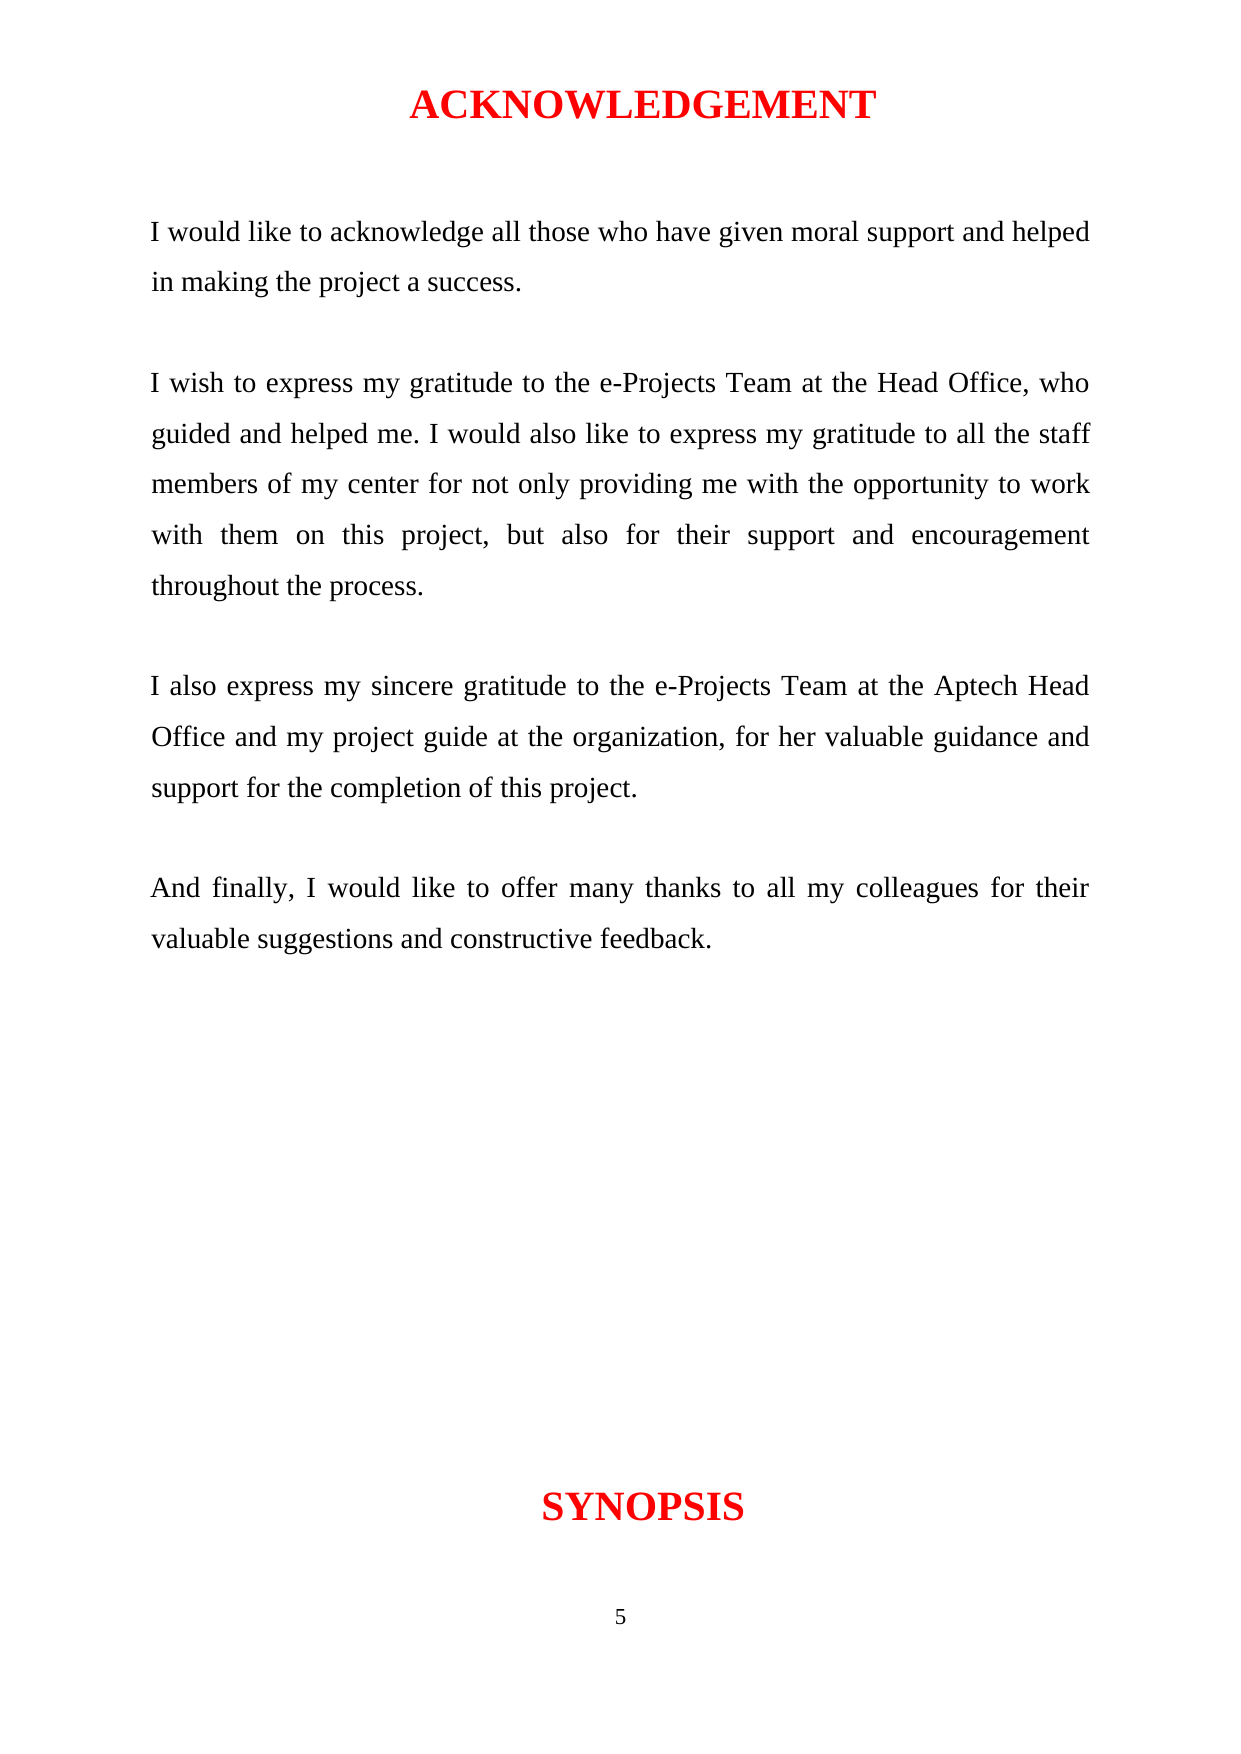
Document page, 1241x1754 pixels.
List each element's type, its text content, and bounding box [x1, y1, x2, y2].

subtitle SYNOPSIS [150, 1481, 1136, 1529]
text I wish to express my gratitude to the e-Projects Team at the Head Office, who guided and helped me. I would also like to express my gratitude to all the staff members of my center for not only providing me with the opportunity to work with them on this project, but also for their support and encouragement throughout the process. [150, 365, 1091, 601]
text I would like to acknowledge all those who have given moral support and helped in making the project a success. [150, 214, 1091, 298]
text I also express my sincere gratitude to the e-Projects Team at the Aptech Head Office and my project guide at the organization, for her valuable guidance and support for the completion of this project. [150, 668, 1091, 803]
subtitle ACKNOWLEDGEMENT [150, 79, 1136, 127]
text And finally, I would like to offer many thanks to all my colleagues for their valuable suggestions and constructive feedback. [150, 870, 1091, 954]
